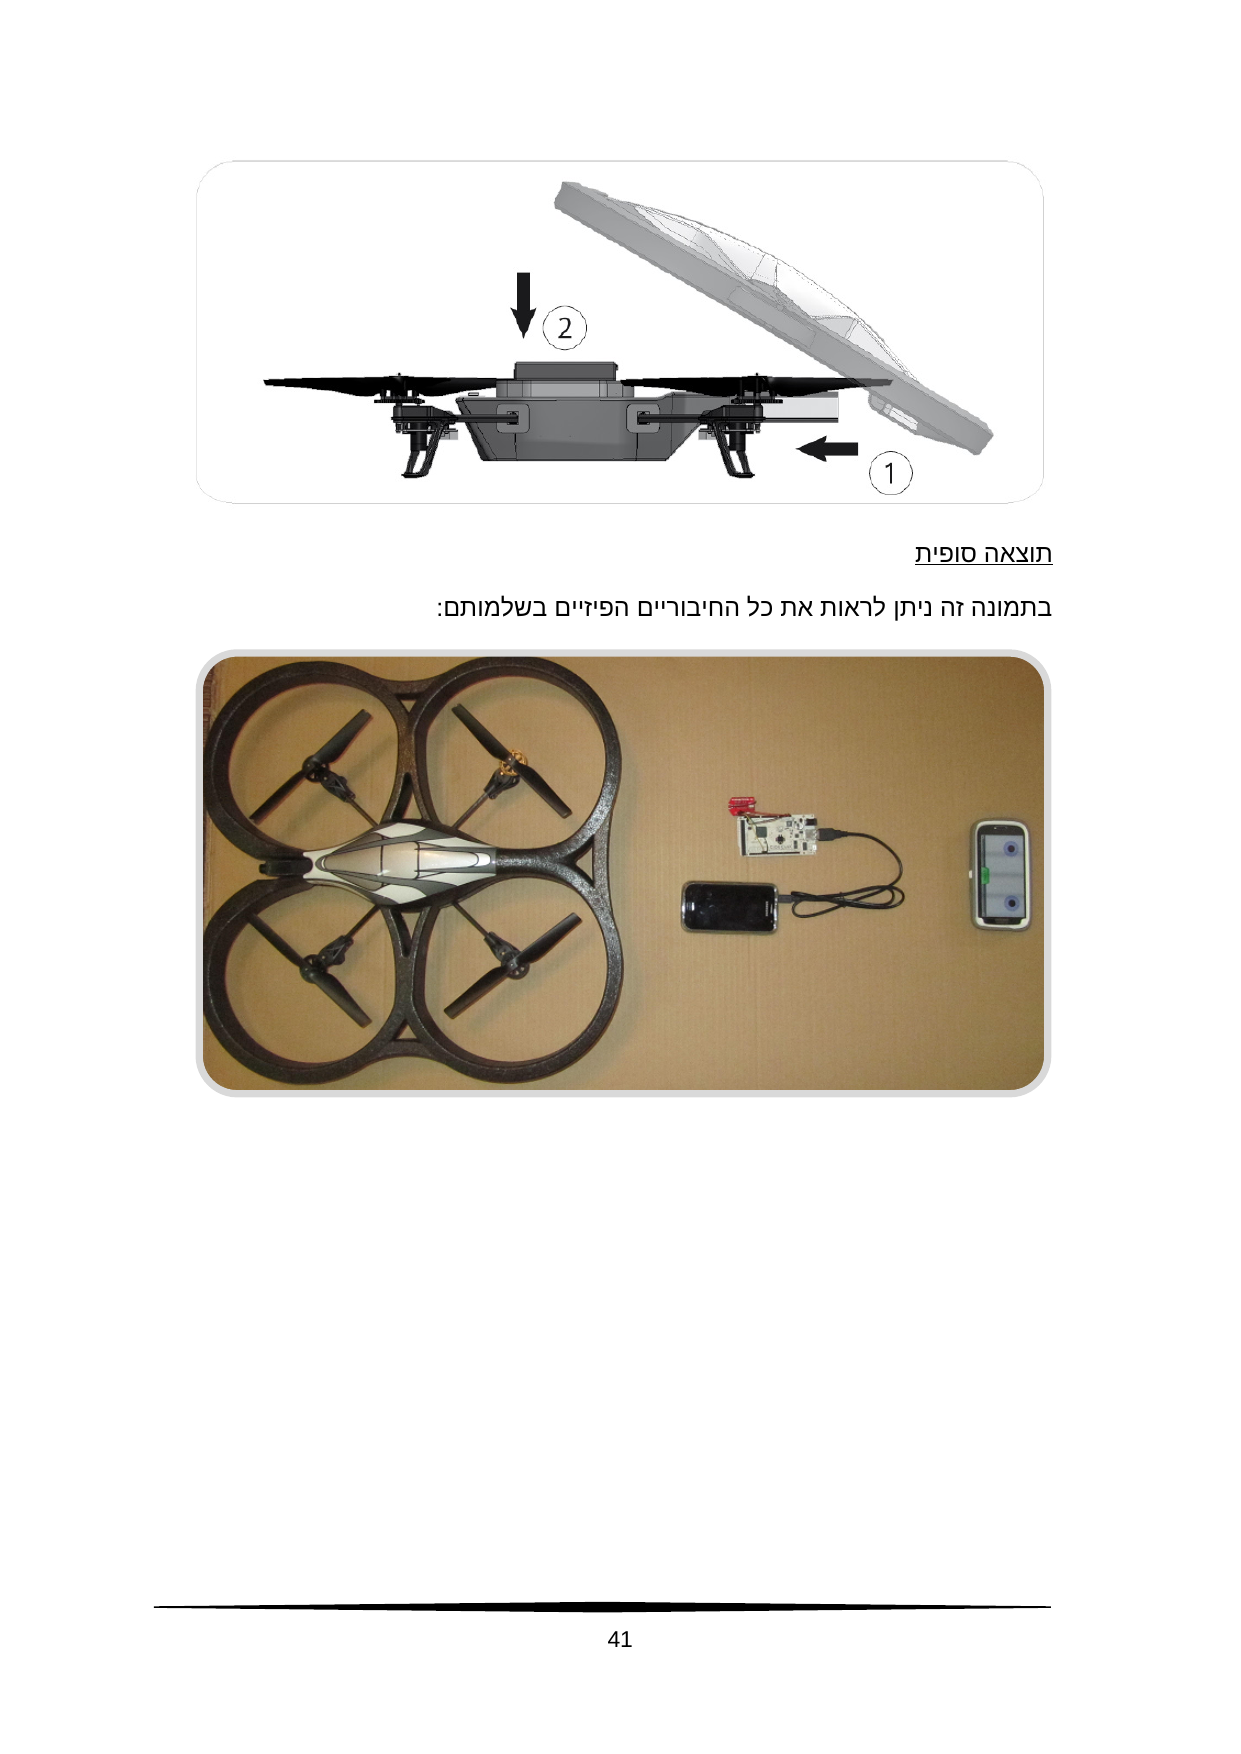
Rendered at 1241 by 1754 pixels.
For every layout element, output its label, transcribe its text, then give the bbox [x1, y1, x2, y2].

picture [203, 657, 1044, 1090]
text בתמונה זה ניתן לראות את כל החיבוריים הפיזיים בשלמותם: [187, 593, 1053, 622]
text תוצאה סופית [187, 539, 1053, 568]
picture [187, 150, 1052, 514]
